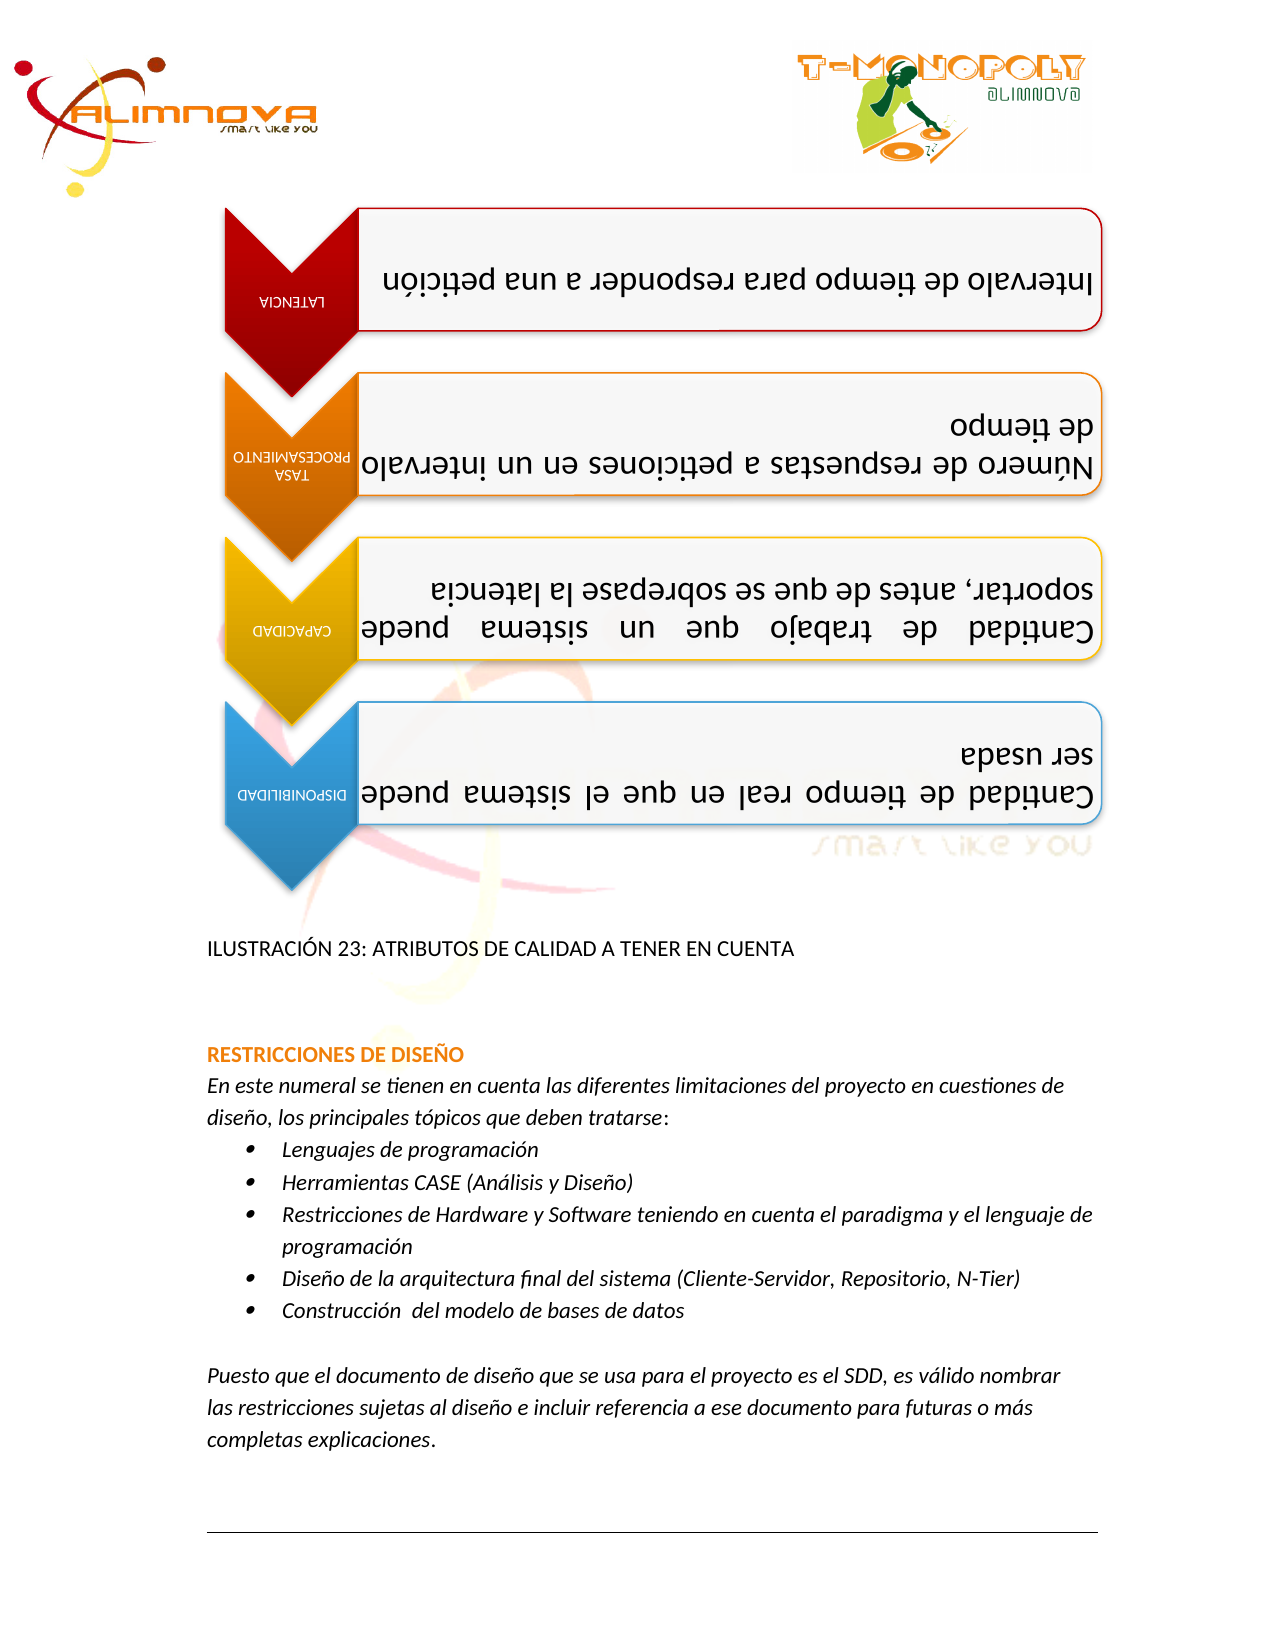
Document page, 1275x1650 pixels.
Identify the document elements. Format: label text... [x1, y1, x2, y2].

list Diseño de la arquitectura final del sistema (Cliente-Servidor, Repositorio, N-Tier) [244, 1264, 1098, 1292]
subtitle RESTRICCIONES DE DISEÑO [207, 1040, 1098, 1068]
picture [792, 40, 1093, 173]
list Lenguajes de programación [244, 1136, 1098, 1164]
list Restricciones de Hardware y Software teniendo en cuenta el paradigma y el lenguaje de programación [244, 1200, 1098, 1260]
list Construcción del modelo de bases de datos [244, 1297, 1098, 1324]
text Puesto que el documento de diseño que se usa para el proyecto es el SDD, es válido nombrar las restricciones sujetas al diseño e incluir referencia a ese documento para futuras o más completas explicaciones. [207, 1361, 1098, 1453]
list Herramientas CASE (Análisis y Diseño) [244, 1168, 1098, 1196]
text En este numeral se tienen en cuenta las diferentes limitaciones del proyecto en cuestiones de diseño, los principales tópicos que deben tratarse: [207, 1071, 1098, 1131]
picture [10, 55, 319, 199]
